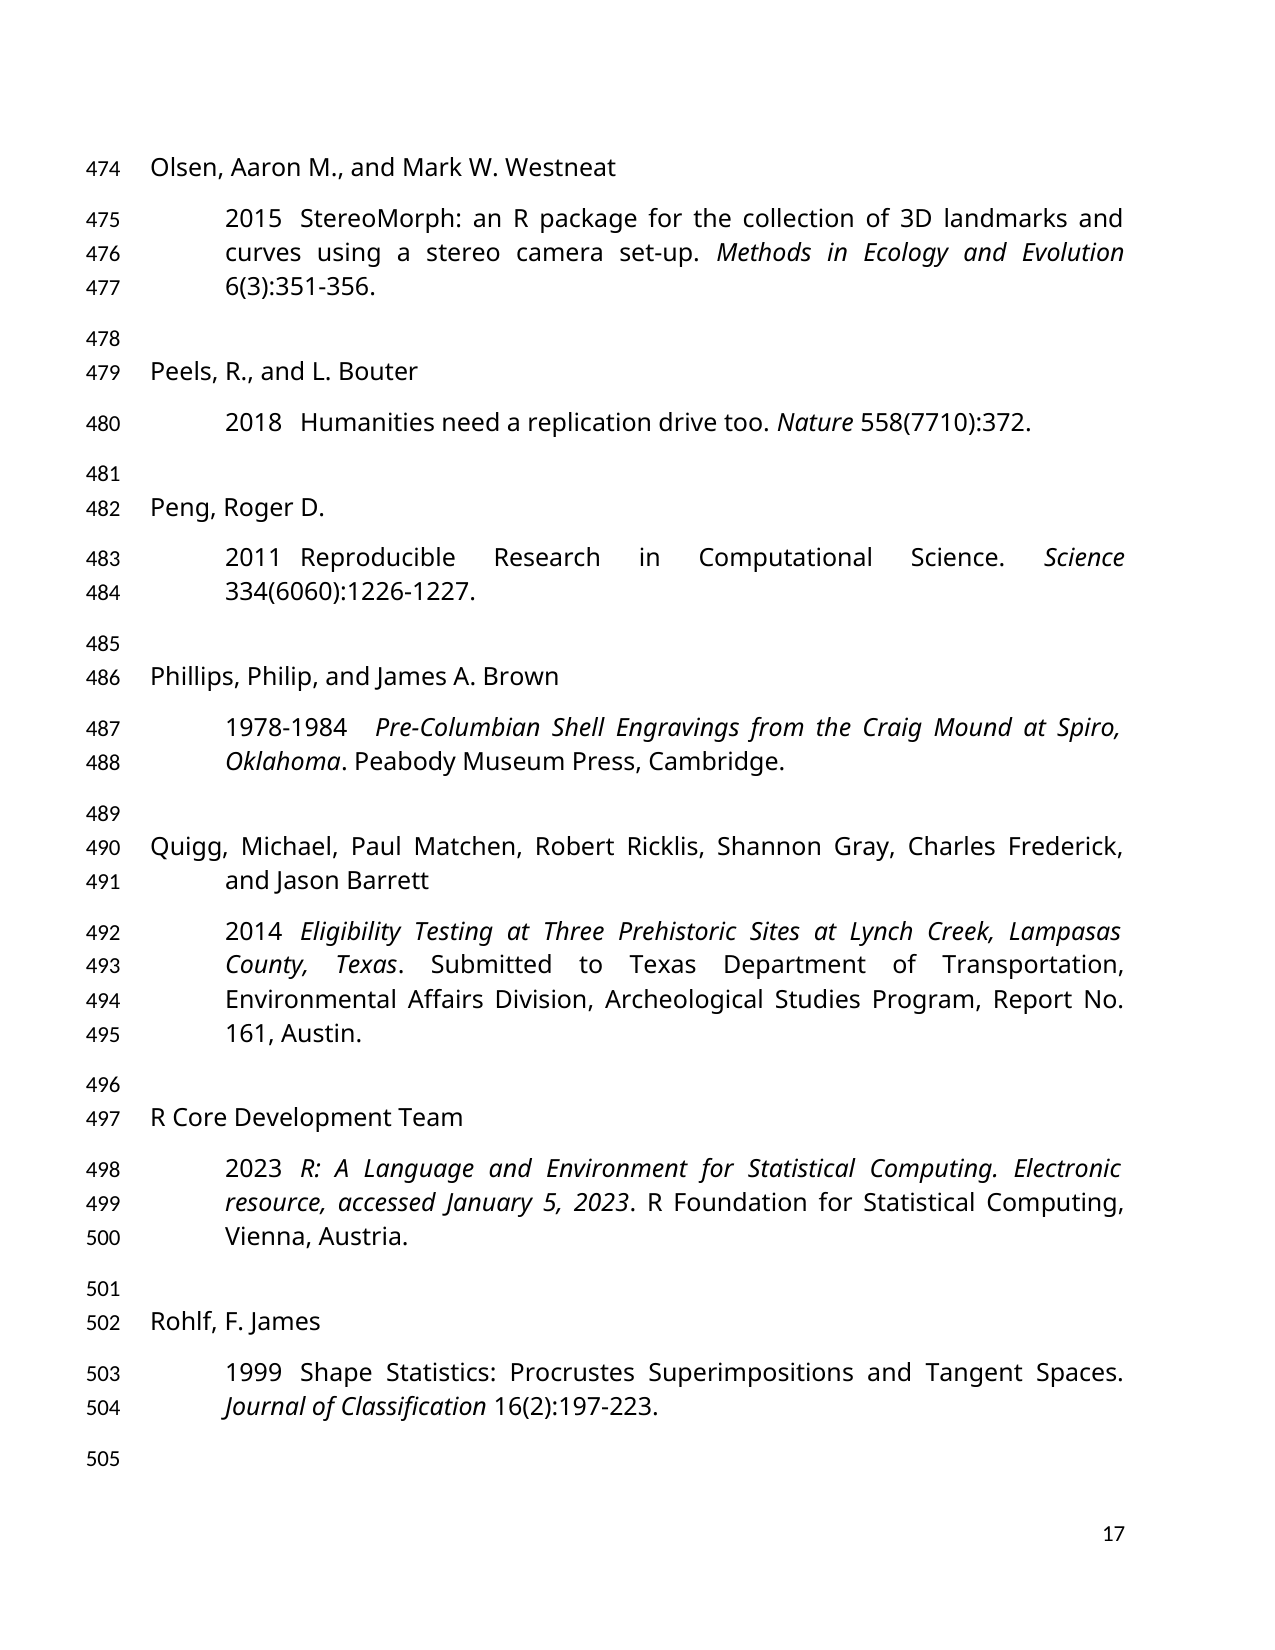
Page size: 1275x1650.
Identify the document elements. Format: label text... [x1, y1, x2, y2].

text Olsen, Aaron M., and Mark W. Westneat [150, 150, 1125, 184]
text 2018 Humanities need a replication drive too. Nature 558(7710):372. [150, 404, 1125, 438]
text Phillips, Philip, and James A. Brown [150, 659, 1125, 693]
text 2023 R: A Language and Environment for Statistical Computing. Electronic resource, accessed January 5, 2023. R Foundation for Statistical Computing, Vienna, Austria. [150, 1151, 1125, 1253]
text 1978-1984 Pre-Columbian Shell Engravings from the Craig Mound at Spiro, Oklahoma. Peabody Museum Press, Cambridge. [150, 709, 1125, 778]
text 1999 Shape Statistics: Procrustes Superimpositions and Tangent Spaces. Journal of Classification 16(2):197-223. [150, 1354, 1125, 1423]
text Quigg, Michael, Paul Matchen, Robert Ricklis, Shannon Gray, Charles Frederick, and Jason Barrett [150, 828, 1125, 896]
text R Core Development Team [150, 1100, 1125, 1134]
text Peels, R., and L. Bouter [150, 354, 1125, 388]
text Rohlf, F. James [150, 1304, 1125, 1338]
text 2015 StereoMorph: an R package for the collection of 3D landmarks and curves using a stereo camera set‐up. Methods in Ecology and Evolution 6(3):351-356. [150, 201, 1125, 303]
text 2011 Reproducible Research in Computational Science. Science 334(6060):1226-1227. [150, 540, 1125, 608]
text 2014 Eligibility Testing at Three Prehistoric Sites at Lynch Creek, Lampasas County, Texas. Submitted to Texas Department of Transportation, Environmental Affairs Division, Archeological Studies Program, Report No. 161, Austin. [150, 913, 1125, 1049]
text Peng, Roger D. [150, 489, 1125, 523]
